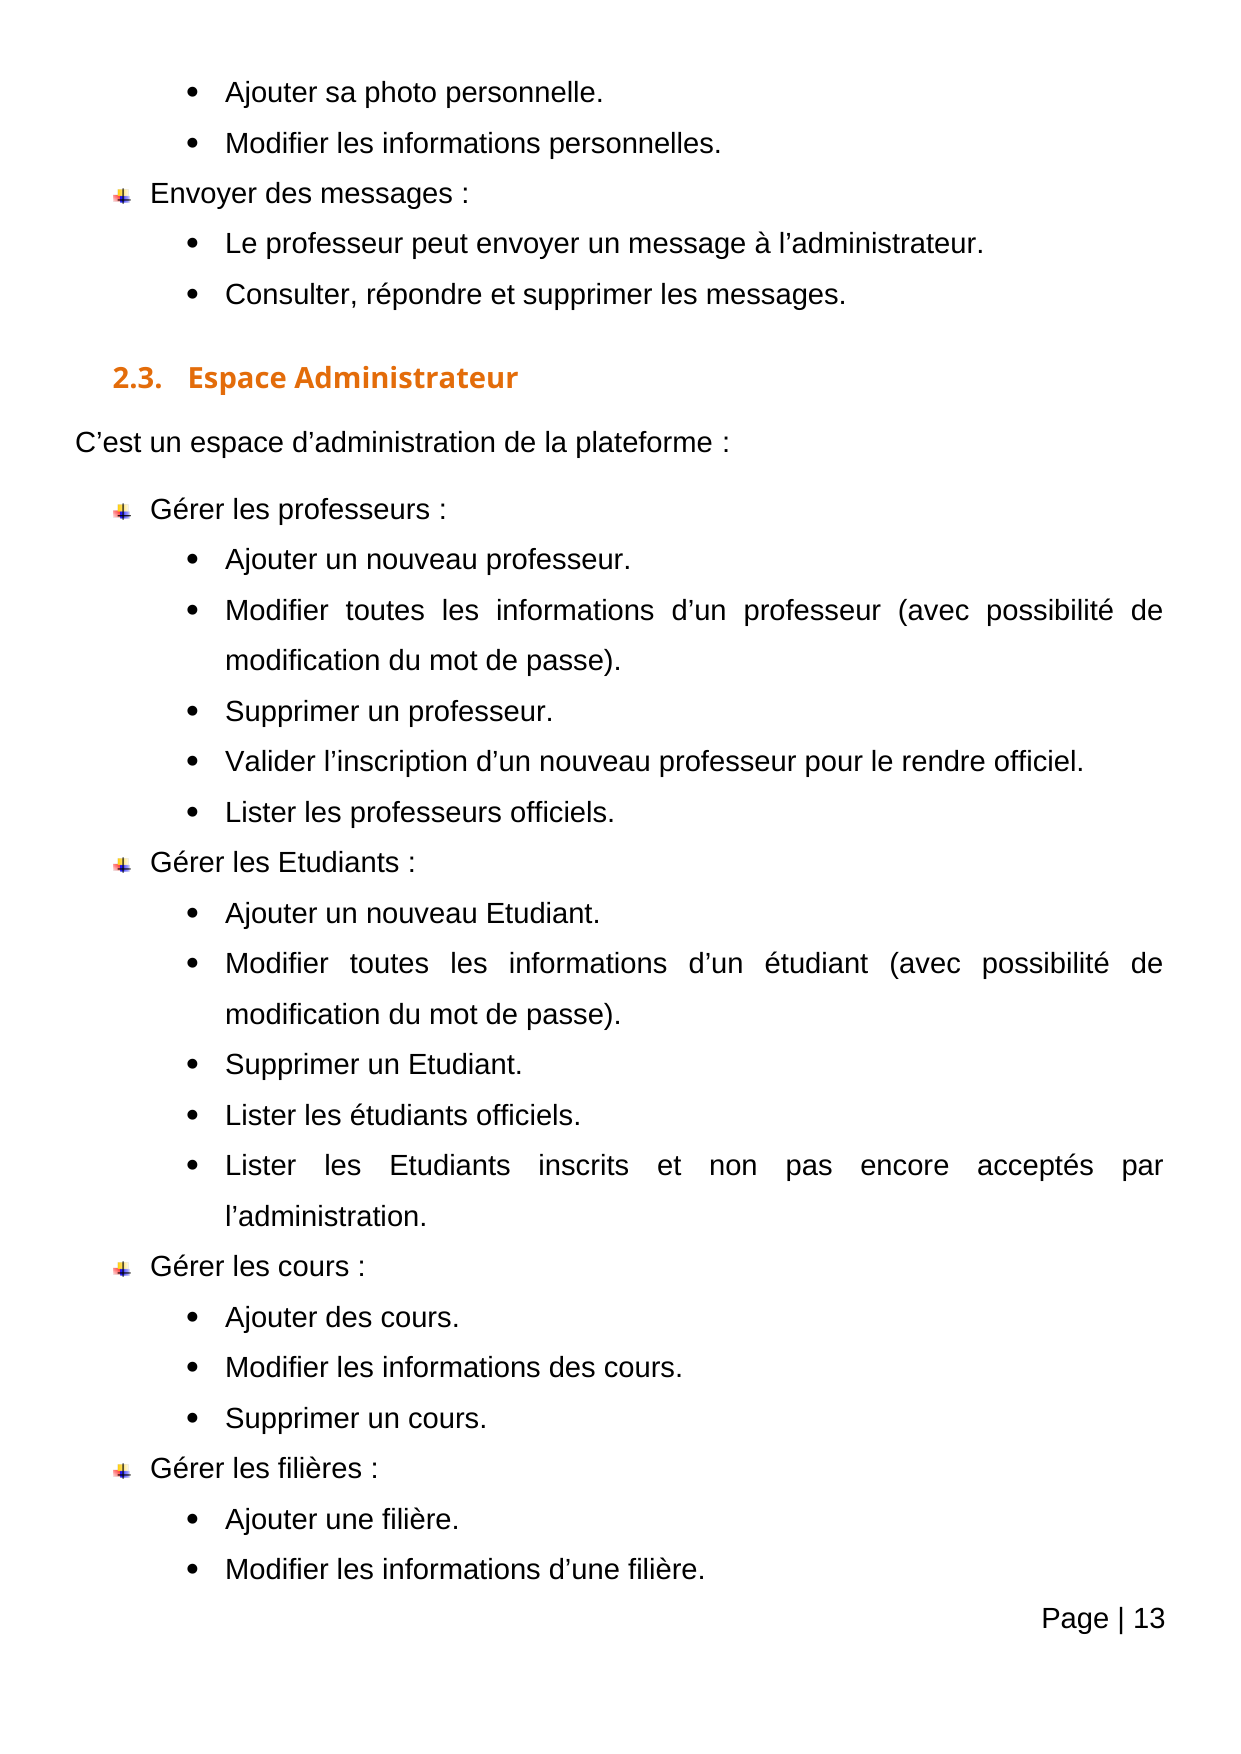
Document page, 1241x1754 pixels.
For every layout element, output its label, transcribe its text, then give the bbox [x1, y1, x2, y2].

list Ajouter sa photo personnelle. [187, 75, 1165, 109]
list Envoyer des messages : [112, 176, 1165, 210]
list Gérer les filières : [112, 1451, 1165, 1485]
picture [113, 856, 131, 873]
list Modifier les informations personnelles. [187, 126, 1165, 159]
list Modifier les informations d’une filière. [187, 1552, 1165, 1586]
text C’est un espace d’administration de la plateforme : [75, 425, 1165, 458]
list Modifier les informations des cours. [187, 1350, 1165, 1384]
list Supprimer un professeur. [187, 693, 1165, 727]
list Consulter, répondre et supprimer les messages. [187, 277, 1165, 311]
list Gérer les cours : [112, 1249, 1165, 1283]
list Ajouter une filière. [187, 1502, 1165, 1536]
list Gérer les Etudiants : [112, 845, 1165, 879]
list Ajouter des cours. [187, 1299, 1165, 1333]
list Lister les Etudiants inscrits et non pas encore acceptés par l’administration. [187, 1148, 1165, 1232]
list Le professeur peut envoyer un message à l’administrateur. [187, 227, 1165, 260]
picture [113, 187, 131, 204]
list Gérer les professeurs : [112, 492, 1165, 525]
list Modifier toutes les informations d’un étudiant (avec possibilité de modification du mot de passe). [187, 946, 1165, 1030]
list Lister les étudiants officiels. [187, 1098, 1165, 1132]
list Supprimer un Etudiant. [187, 1047, 1165, 1081]
list Lister les professeurs officiels. [187, 795, 1165, 828]
subtitle Espace Administrateur [112, 357, 1165, 397]
picture [113, 1260, 131, 1277]
list Modifier toutes les informations d’un professeur (avec possibilité de modification du mot de passe). [187, 593, 1165, 677]
picture [113, 502, 131, 520]
picture [113, 1462, 131, 1479]
list Ajouter un nouveau Etudiant. [187, 896, 1165, 929]
list Ajouter un nouveau professeur. [187, 542, 1165, 576]
list Valider l’inscription d’un nouveau professeur pour le rendre officiel. [187, 744, 1165, 778]
list Supprimer un cours. [187, 1401, 1165, 1434]
